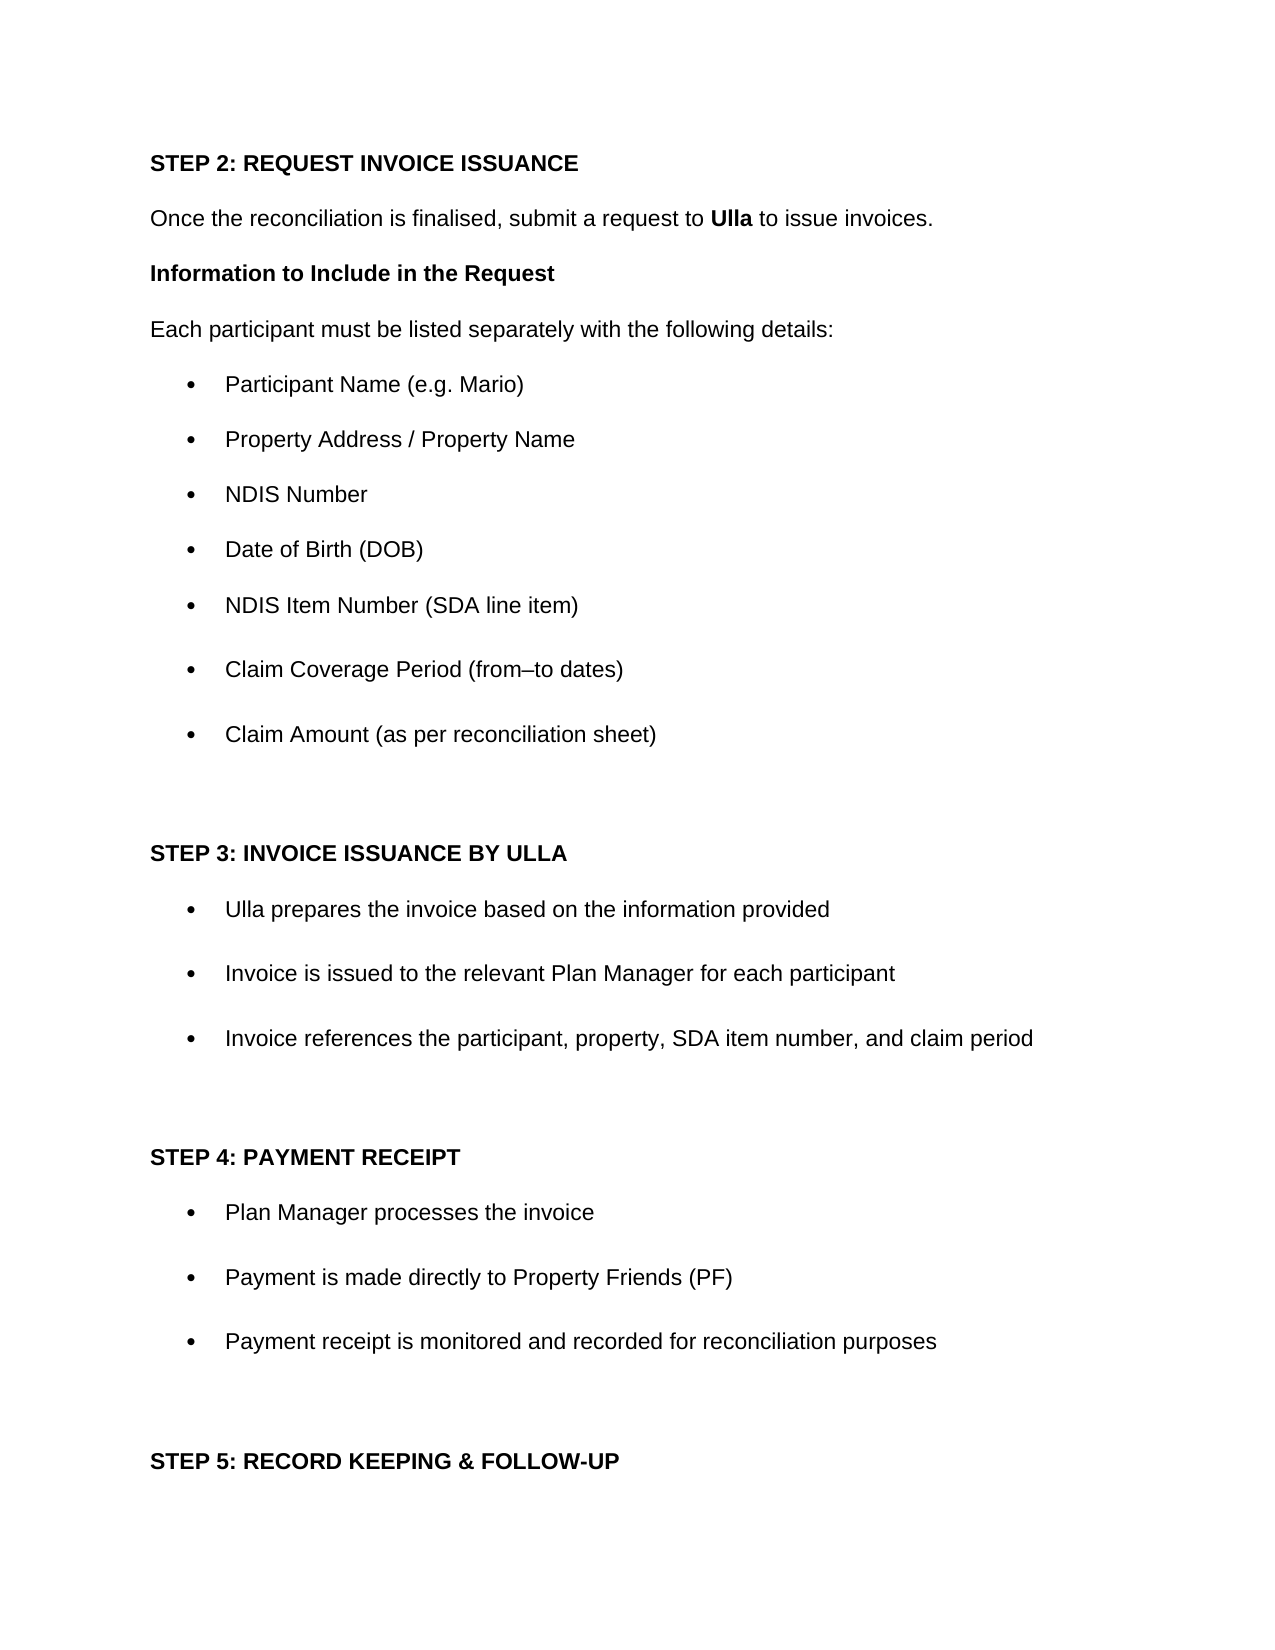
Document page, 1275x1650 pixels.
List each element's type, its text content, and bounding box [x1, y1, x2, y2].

list NDIS Number [187, 481, 1125, 508]
text Each participant must be listed separately with the following details: [150, 316, 1125, 342]
list Date of Birth (DOB) [187, 536, 1125, 563]
list Ulla prepares the invoice based on the information provided [187, 896, 1125, 922]
list Claim Coverage Period (from–to dates) [187, 656, 1125, 682]
text STEP 5: RECORD KEEPING & FOLLOW-UP [150, 1448, 1125, 1474]
list Invoice references the participant, property, SDA item number, and claim period [187, 1024, 1125, 1051]
text STEP 3: INVOICE ISSUANCE BY ULLA [150, 840, 1125, 867]
list Payment is made directly to Property Friends (PF) [187, 1264, 1125, 1290]
text Information to Include in the Request [150, 260, 1125, 287]
list Claim Amount (as per reconciliation sheet) [187, 721, 1125, 747]
list Property Address / Property Name [187, 426, 1125, 452]
text Once the reconciliation is finalised, submit a request to Ulla to issue invoices. [150, 205, 1125, 232]
text STEP 2: REQUEST INVOICE ISSUANCE [150, 150, 1125, 176]
list Participant Name (e.g. Mario) [187, 371, 1125, 397]
list Invoice is issued to the relevant Plan Manager for each participant [187, 960, 1125, 986]
list Payment receipt is monitored and recorded for reconciliation purposes [187, 1328, 1125, 1355]
list Plan Manager processes the invoice [187, 1199, 1125, 1226]
text STEP 4: PAYMENT RECEIPT [150, 1144, 1125, 1171]
list NDIS Item Number (SDA line item) [187, 592, 1125, 618]
